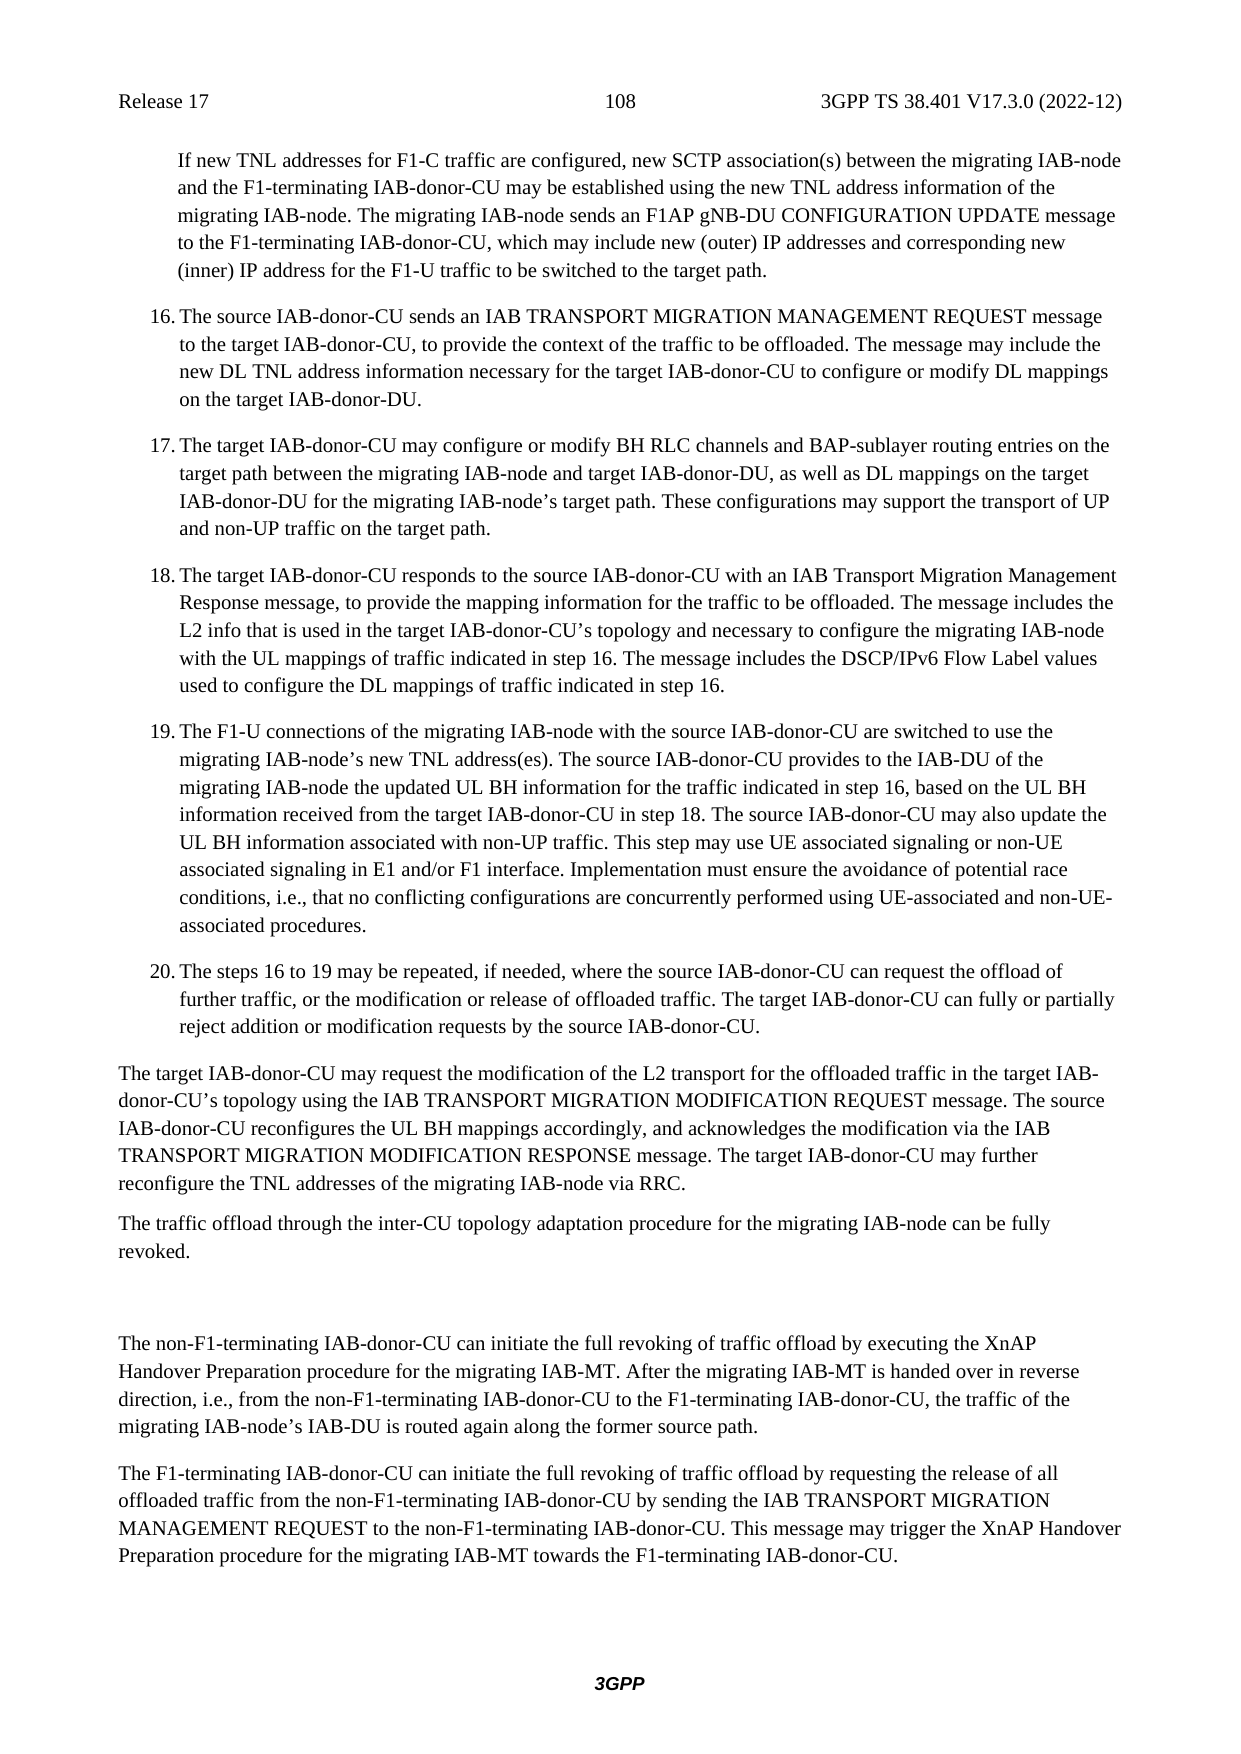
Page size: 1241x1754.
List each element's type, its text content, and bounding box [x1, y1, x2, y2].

text The target IAB-donor-CU may request the modification of the L2 transport for the offloaded traffic in the target IAB-donor-CU’s topology using the IAB TRANSPORT MIGRATION MODIFICATION REQUEST message. The source IAB-donor-CU reconfigures the UL BH mappings accordingly, and acknowledges the modification via the IAB TRANSPORT MIGRATION MODIFICATION RESPONSE message. The target IAB-donor-CU may further reconfigure the TNL addresses of the migrating IAB-node via RRC. [118, 1061, 1122, 1195]
text If new TNL addresses for F1-C traffic are configured, new SCTP association(s) between the migrating IAB-node and the F1-terminating IAB-donor-CU may be established using the new TNL address information of the migrating IAB-node. The migrating IAB-node sends an F1AP gNB-DU CONFIGURATION UPDATE message to the F1-terminating IAB-donor-CU, which may include new (outer) IP addresses and corresponding new (inner) IP address for the F1-U traffic to be switched to the target path. [148, 147, 1122, 282]
text The non-F1-terminating IAB-donor-CU can initiate the full revoking of traffic offload by executing the XnAP Handover Preparation procedure for the migrating IAB-MT. After the migrating IAB-MT is handed over in reverse direction, i.e., from the non-F1-terminating IAB-donor-CU to the F1-terminating IAB-donor-CU, the traffic of the migrating IAB-node’s IAB-DU is routed again along the former source path. [118, 1331, 1122, 1438]
text 17. The target IAB-donor-CU may configure or modify BH RLC channels and BAP-sublayer routing entries on the target path between the migrating IAB-node and target IAB-donor-DU, as well as DL mappings on the target IAB-donor-DU for the migrating IAB-node’s target path. These configurations may support the transport of UP and non-UP traffic on the target path. [149, 433, 1122, 540]
text 19. The F1-U connections of the migrating IAB-node with the source IAB-donor-CU are switched to use the migrating IAB-node’s new TNL address(es). The source IAB-donor-CU provides to the IAB-DU of the migrating IAB-node the updated UL BH information for the traffic indicated in step 16, based on the UL BH information received from the target IAB-donor-CU in step 18. The source IAB-donor-CU may also update the UL BH information associated with non-UP traffic. This step may use UE associated signaling or non-UE associated signaling in E1 and/or F1 interface. Implementation must ensure the avoidance of potential race conditions, i.e., that no conflicting configurations are concurrently performed using UE-associated and non-UE-associated procedures. [149, 719, 1122, 937]
text 20. The steps 16 to 19 may be repeated, if needed, where the source IAB-donor-CU can request the offload of further traffic, or the modification or release of offloaded traffic. The target IAB-donor-CU can fully or partially reject addition or modification requests by the source IAB-donor-CU. [149, 959, 1122, 1038]
text The F1-terminating IAB-donor-CU can initiate the full revoking of traffic offload by requesting the release of all offloaded traffic from the non-F1-terminating IAB-donor-CU by sending the IAB TRANSPORT MIGRATION MANAGEMENT REQUEST to the non-F1-terminating IAB-donor-CU. This message may trigger the XnAP Handover Preparation procedure for the migrating IAB-MT towards the F1-terminating IAB-donor-CU. [118, 1461, 1122, 1567]
text The traffic offload through the inter-CU topology adaptation procedure for the migrating IAB-node can be fully revoked. [118, 1211, 1122, 1263]
text 18. The target IAB-donor-CU responds to the source IAB-donor-CU with an IAB Transport Migration Management Response message, to provide the mapping information for the traffic to be offloaded. The message includes the L2 info that is used in the target IAB-donor-CU’s topology and necessary to configure the migrating IAB-node with the UL mappings of traffic indicated in step 16. The message includes the DSCP/IPv6 Flow Label values used to configure the DL mappings of traffic indicated in step 16. [149, 563, 1122, 697]
text 16. The source IAB-donor-CU sends an IAB TRANSPORT MIGRATION MANAGEMENT REQUEST message to the target IAB-donor-CU, to provide the context of the traffic to be offloaded. The message may include the new DL TNL address information necessary for the target IAB-donor-CU to configure or modify DL mappings on the target IAB-donor-DU. [149, 304, 1122, 411]
